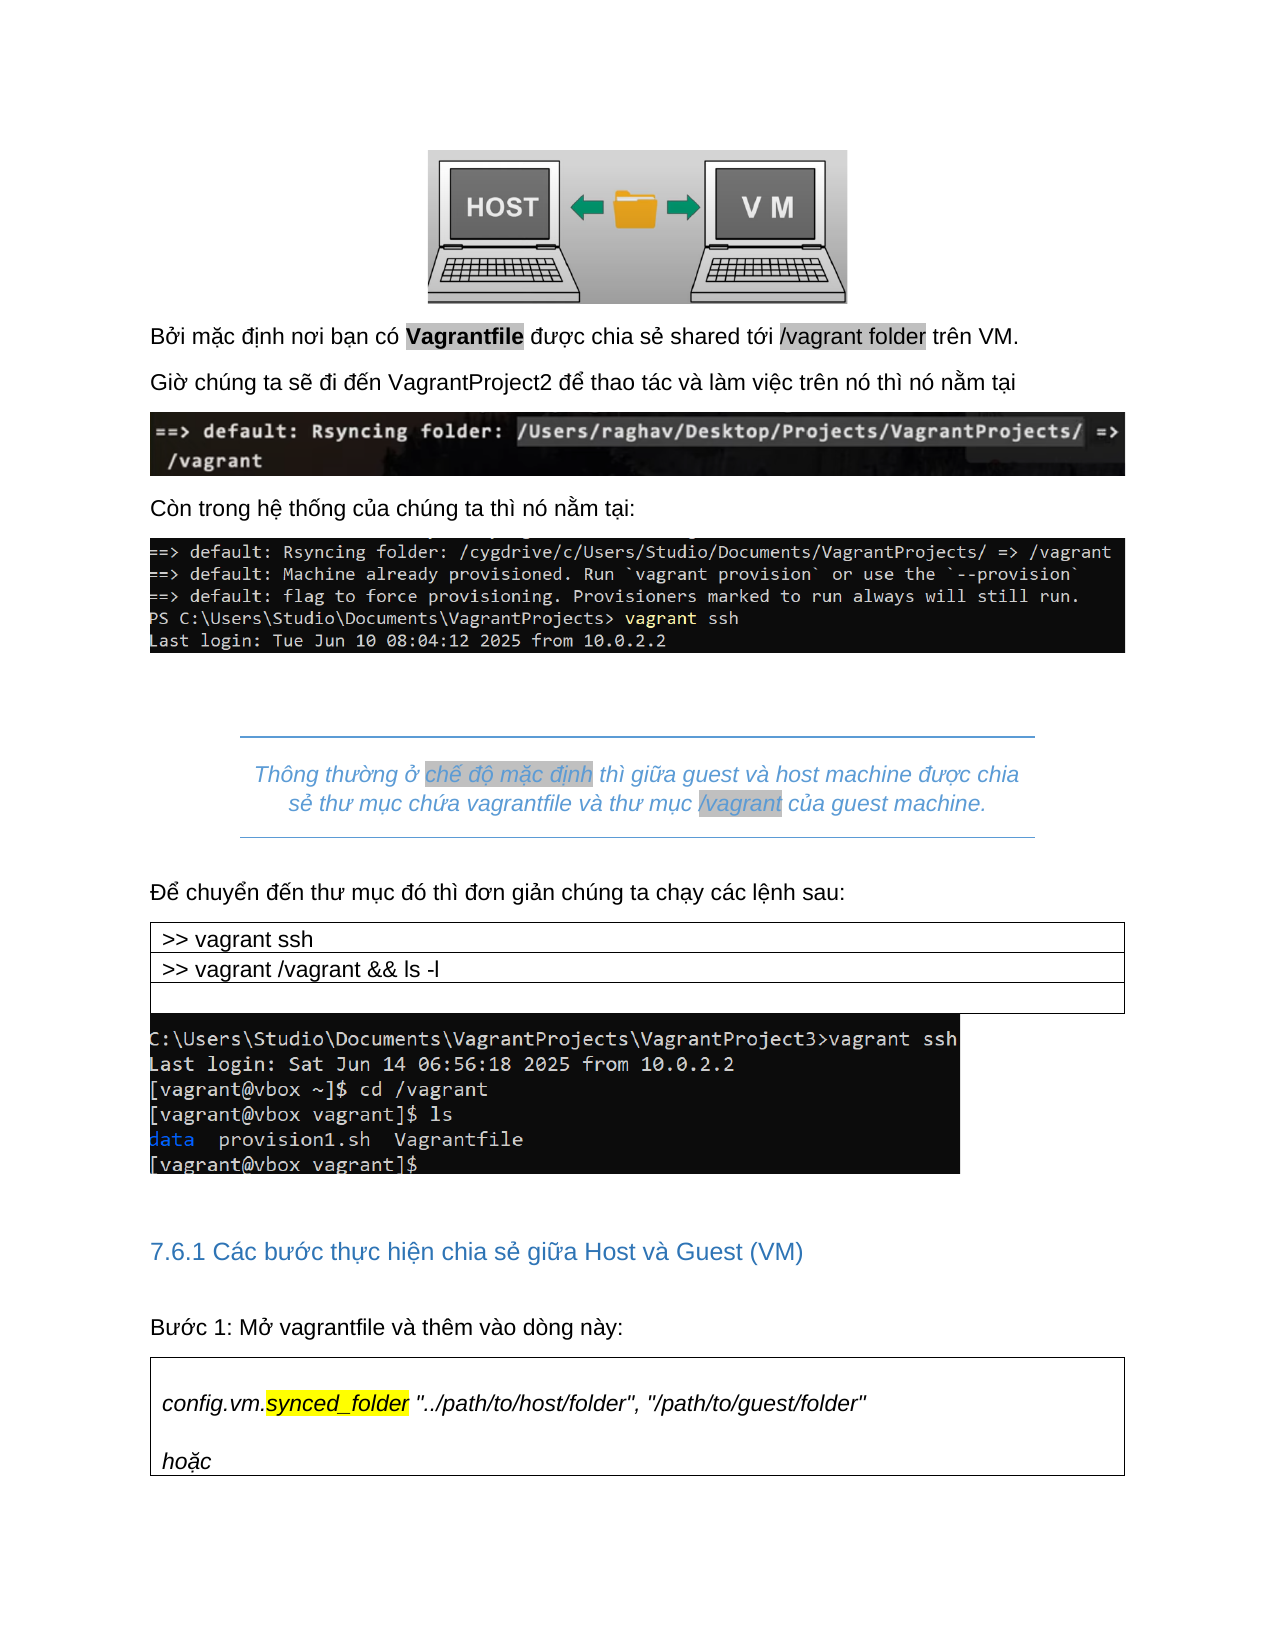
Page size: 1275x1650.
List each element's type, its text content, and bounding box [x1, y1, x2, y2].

picture [150, 1013, 961, 1174]
text Còn trong hệ thống của chúng ta thì nó nằm tại: [150, 493, 1125, 522]
picture [427, 150, 848, 304]
table_cell [151, 983, 1124, 1012]
text Giờ chúng ta sẽ đi đến VagrantProject2 để thao tác và làm việc trên nó thì nó nằm tại [150, 366, 1125, 396]
picture [150, 538, 1125, 653]
subtitle 7.6.1 Các bước thực hiện chia sẻ giữa Host và Guest (VM) [150, 1236, 1125, 1265]
text Bước 1: Mở vagrantfile và thêm vào dòng này: [150, 1311, 1125, 1340]
text Bởi mặc định nơi bạn có Vagrantfile được chia sẻ shared tới /vagrant folder trên VM. [150, 321, 1125, 350]
picture [150, 412, 1125, 476]
text Thông thường ở chế độ mặc định thì giữa guest và host machine được chia sẻ thư mục chứa vagrantfile và thư mục /vagrant của guest machine. [240, 738, 1035, 837]
text Để chuyển đến thư mục đó thì đơn giản chúng ta chạy các lệnh sau: [150, 876, 1125, 905]
table_header >> vagrant ssh [151, 923, 1124, 952]
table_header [151, 1358, 1124, 1475]
table_cell >> vagrant /vagrant && ls -l [151, 953, 1124, 982]
